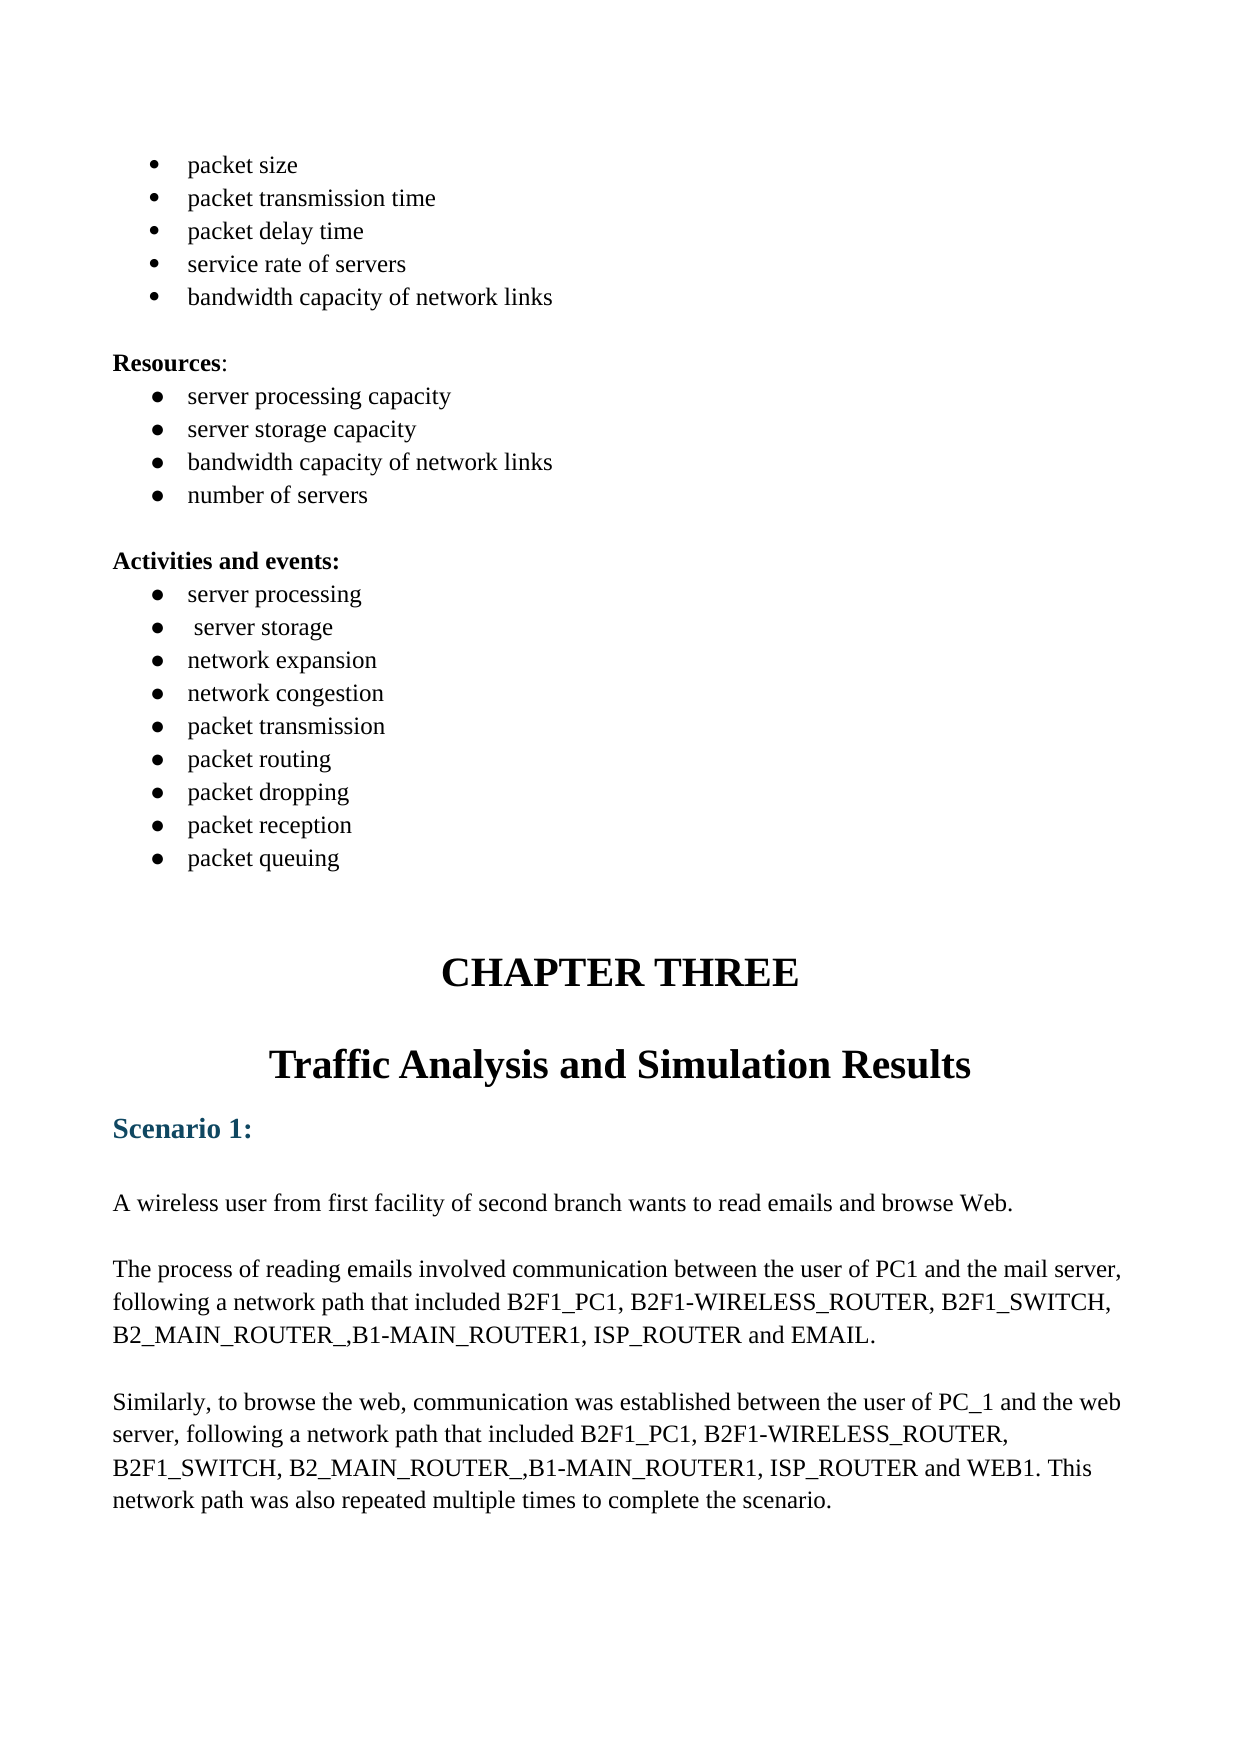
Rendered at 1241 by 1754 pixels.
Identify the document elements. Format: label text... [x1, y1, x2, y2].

list packet transmission [150, 711, 1128, 740]
list bandwidth capacity of network links [150, 282, 1128, 311]
list network expansion [150, 645, 1128, 674]
text The process of reading emails involved communication between the user of PC1 and the mail server, following a network path that included B2F1_PC1, B2F1-WIRELESS_ROUTER, B2F1_SWITCH, B2_MAIN_ROUTER_,B1-MAIN_ROUTER1, ISP_ROUTER and EMAIL. [112, 1254, 1128, 1349]
subtitle Traffic Analysis and Simulation Results [112, 1039, 1128, 1087]
text Similarly, to browse the web, communication was established between the user of PC_1 and the web server, following a network path that included B2F1_PC1, B2F1-WIRELESS_ROUTER, B2F1_SWITCH, B2_MAIN_ROUTER_,B1-MAIN_ROUTER1, ISP_ROUTER and WEB1. This network path was also repeated multiple times to complete the scenario. [112, 1387, 1128, 1514]
list network congestion [150, 678, 1128, 707]
list packet dropping [150, 777, 1128, 806]
list bandwidth capacity of network links [150, 447, 1128, 476]
list packet transmission time [150, 183, 1128, 212]
list number of servers [150, 480, 1128, 509]
list packet size [150, 150, 1128, 179]
list packet routing [150, 744, 1128, 773]
list packet reception [150, 810, 1128, 839]
text Resources: [112, 348, 1128, 377]
list service rate of servers [150, 249, 1128, 278]
list server processing capacity [150, 381, 1128, 410]
list packet queuing [150, 843, 1128, 872]
list server storage capacity [150, 414, 1128, 443]
text A wireless user from first facility of second branch wants to read emails and browse Web. [112, 1188, 1128, 1217]
subtitle CHAPTER THREE [112, 947, 1128, 995]
list server storage [150, 612, 1128, 641]
subtitle Scenario 1: [112, 1111, 1128, 1145]
text Activities and events: [112, 546, 1128, 575]
list packet delay time [150, 216, 1128, 245]
list server processing [150, 579, 1128, 608]
